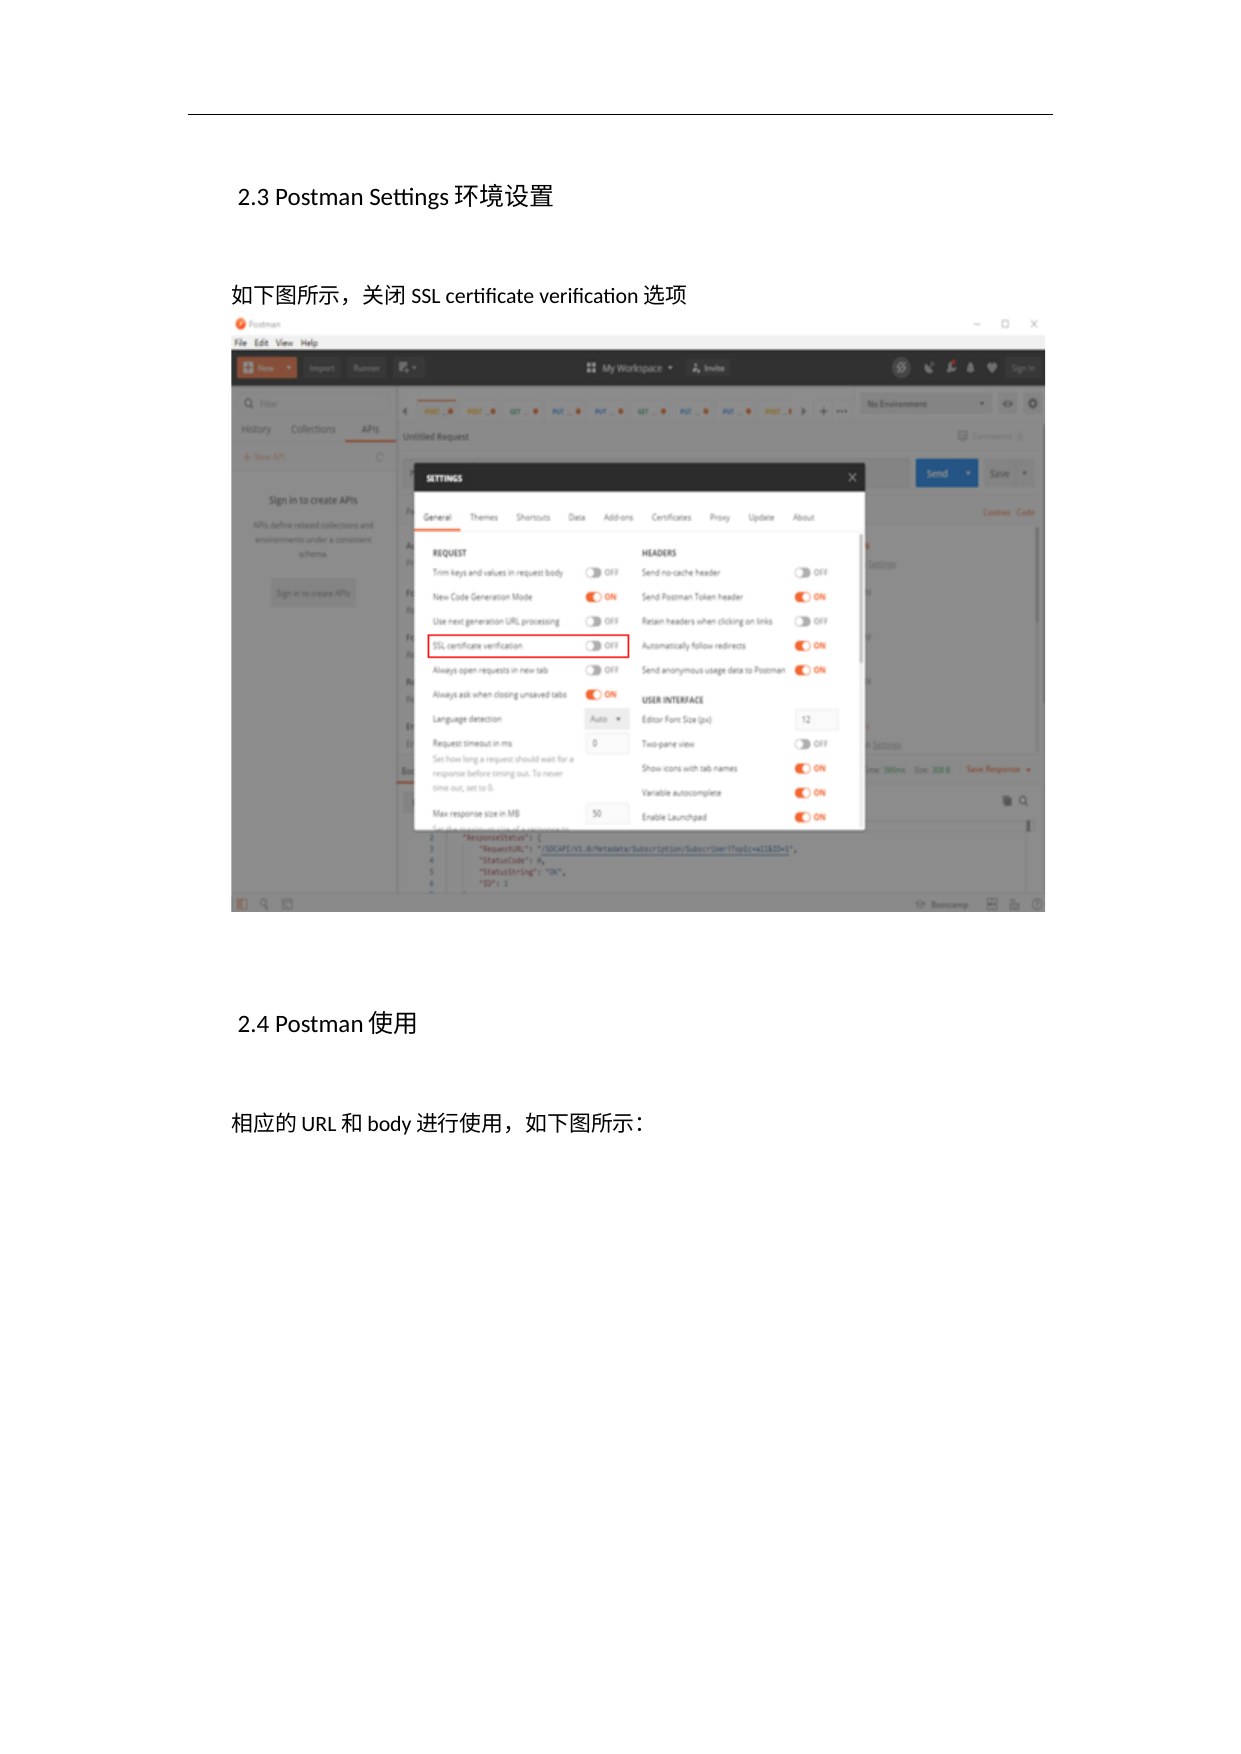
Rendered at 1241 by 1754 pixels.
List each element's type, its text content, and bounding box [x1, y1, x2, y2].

text 如下图所示，关闭 SSL certificate verification 选项 [187, 278, 1053, 310]
subtitle Postman使用 [237, 989, 1053, 1054]
subtitle Postman Settings环境设置 [237, 162, 1053, 227]
text 相应的URL和body进行使用，如下图所示： [187, 1105, 1053, 1138]
picture [231, 310, 1046, 912]
